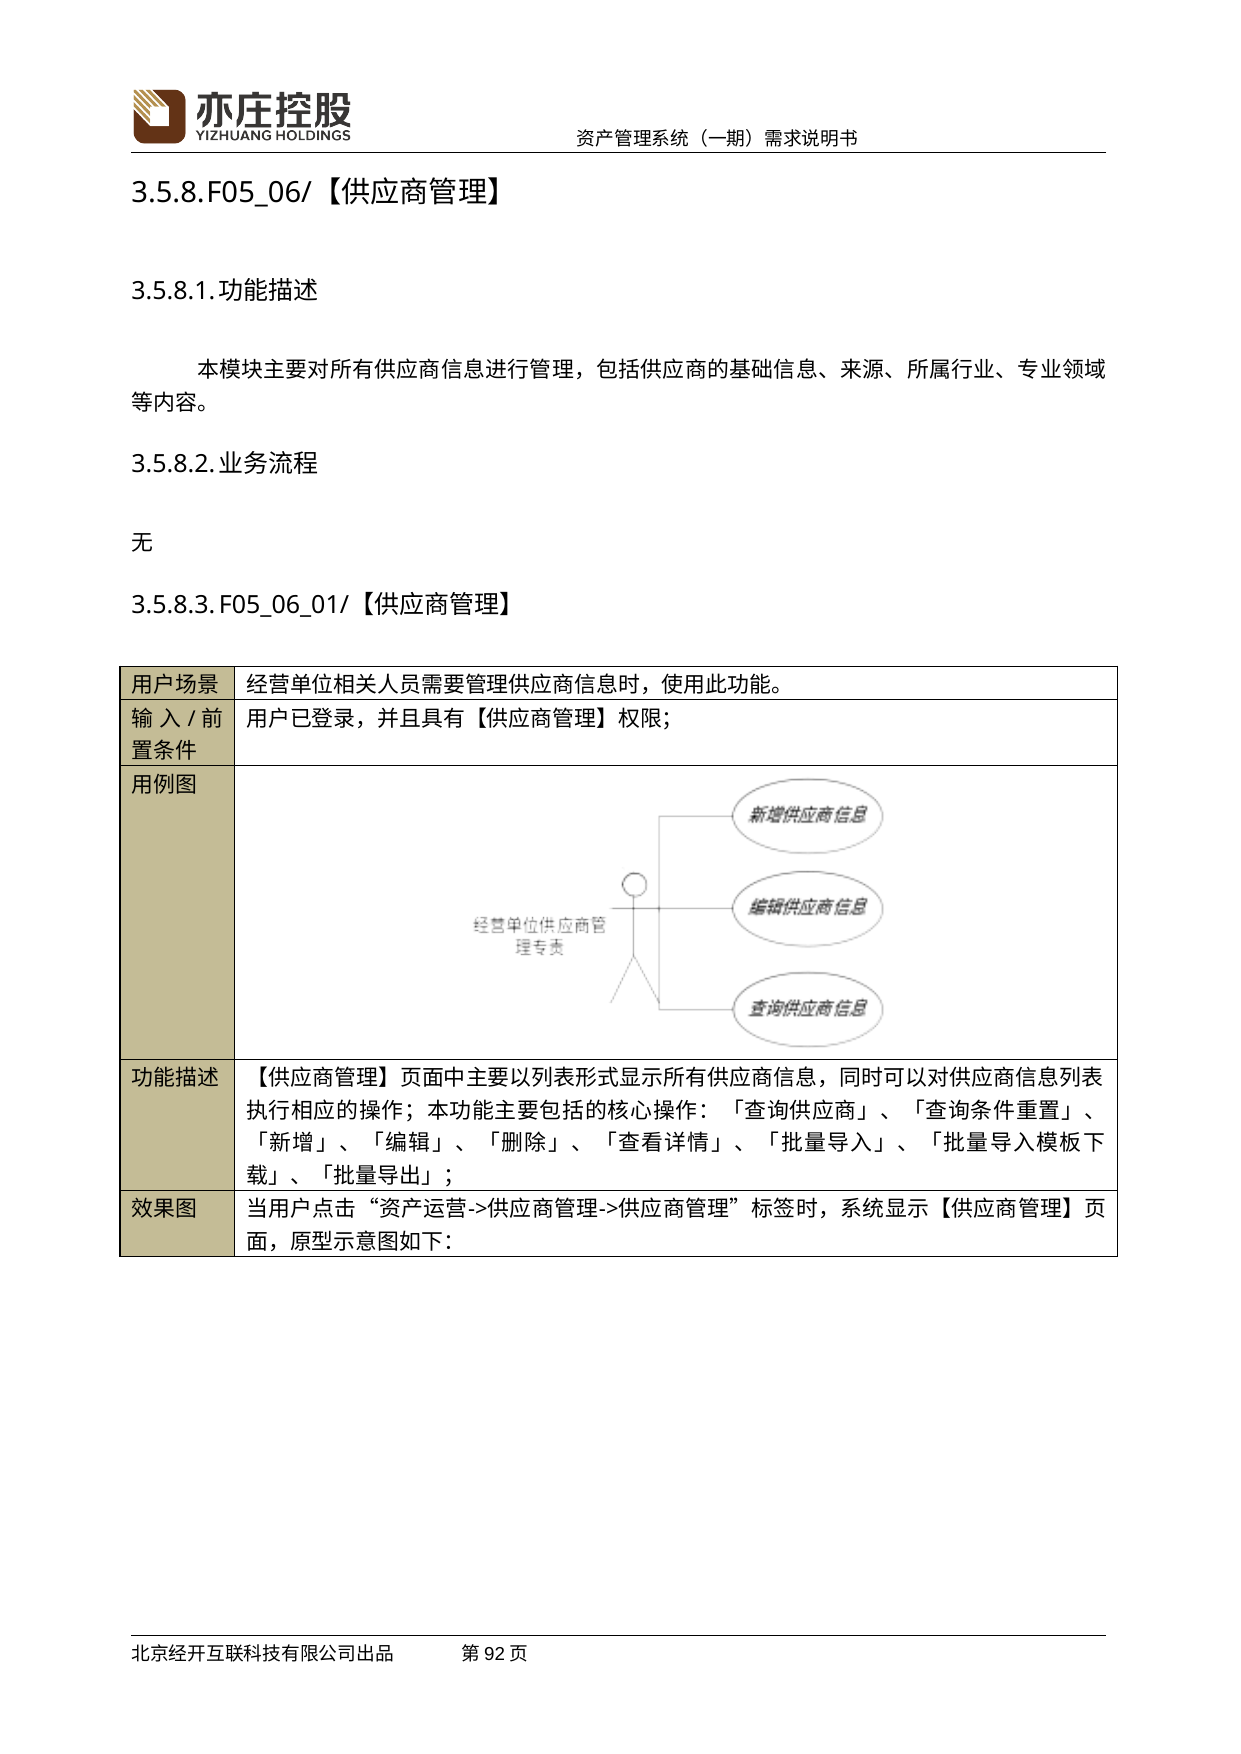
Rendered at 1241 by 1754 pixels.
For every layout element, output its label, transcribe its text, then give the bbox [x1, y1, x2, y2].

list F05_06/【供应商管理】 [131, 158, 1106, 223]
list F05_06_01/【供应商管理】 [131, 570, 1106, 635]
table_cell 输入/前置条件 [121, 700, 234, 765]
table_cell 当用户点击“资产运营->供应商管理->供应商管理”标签时，系统显示【供应商管理】页面，原型示意图如下： [235, 1191, 1117, 1256]
table_cell 【供应商管理】页面中主要以列表形式显示所有供应商信息，同时可以对供应商信息列表执行相应的操作；本功能主要包括的核心操作：「查询供应商」、「查询条件重置」、「新增」、「编辑」、「删除」、「查看详情」、「批量导入」、「批量导入模板下载」、「批量导出」； [235, 1060, 1117, 1190]
table_cell 用户已登录，并且具有【供应商管理】权限； [235, 700, 1117, 765]
table_header 用户场景 [121, 667, 234, 699]
table_cell 功能描述 [121, 1060, 234, 1190]
table_cell [235, 766, 1117, 1059]
text 本模块主要对所有供应商信息进行管理，包括供应商的基础信息、来源、所属行业、专业领域等内容。 [131, 352, 1106, 417]
text 无 [131, 525, 1106, 557]
table_cell 用例图 [121, 766, 234, 1059]
table_header 经营单位相关人员需要管理供应商信息时，使用此功能。 [235, 667, 1117, 699]
table_cell 效果图 [121, 1191, 234, 1256]
list 业务流程 [131, 429, 1106, 494]
list 功能描述 [131, 256, 1106, 321]
picture [131, 88, 361, 145]
